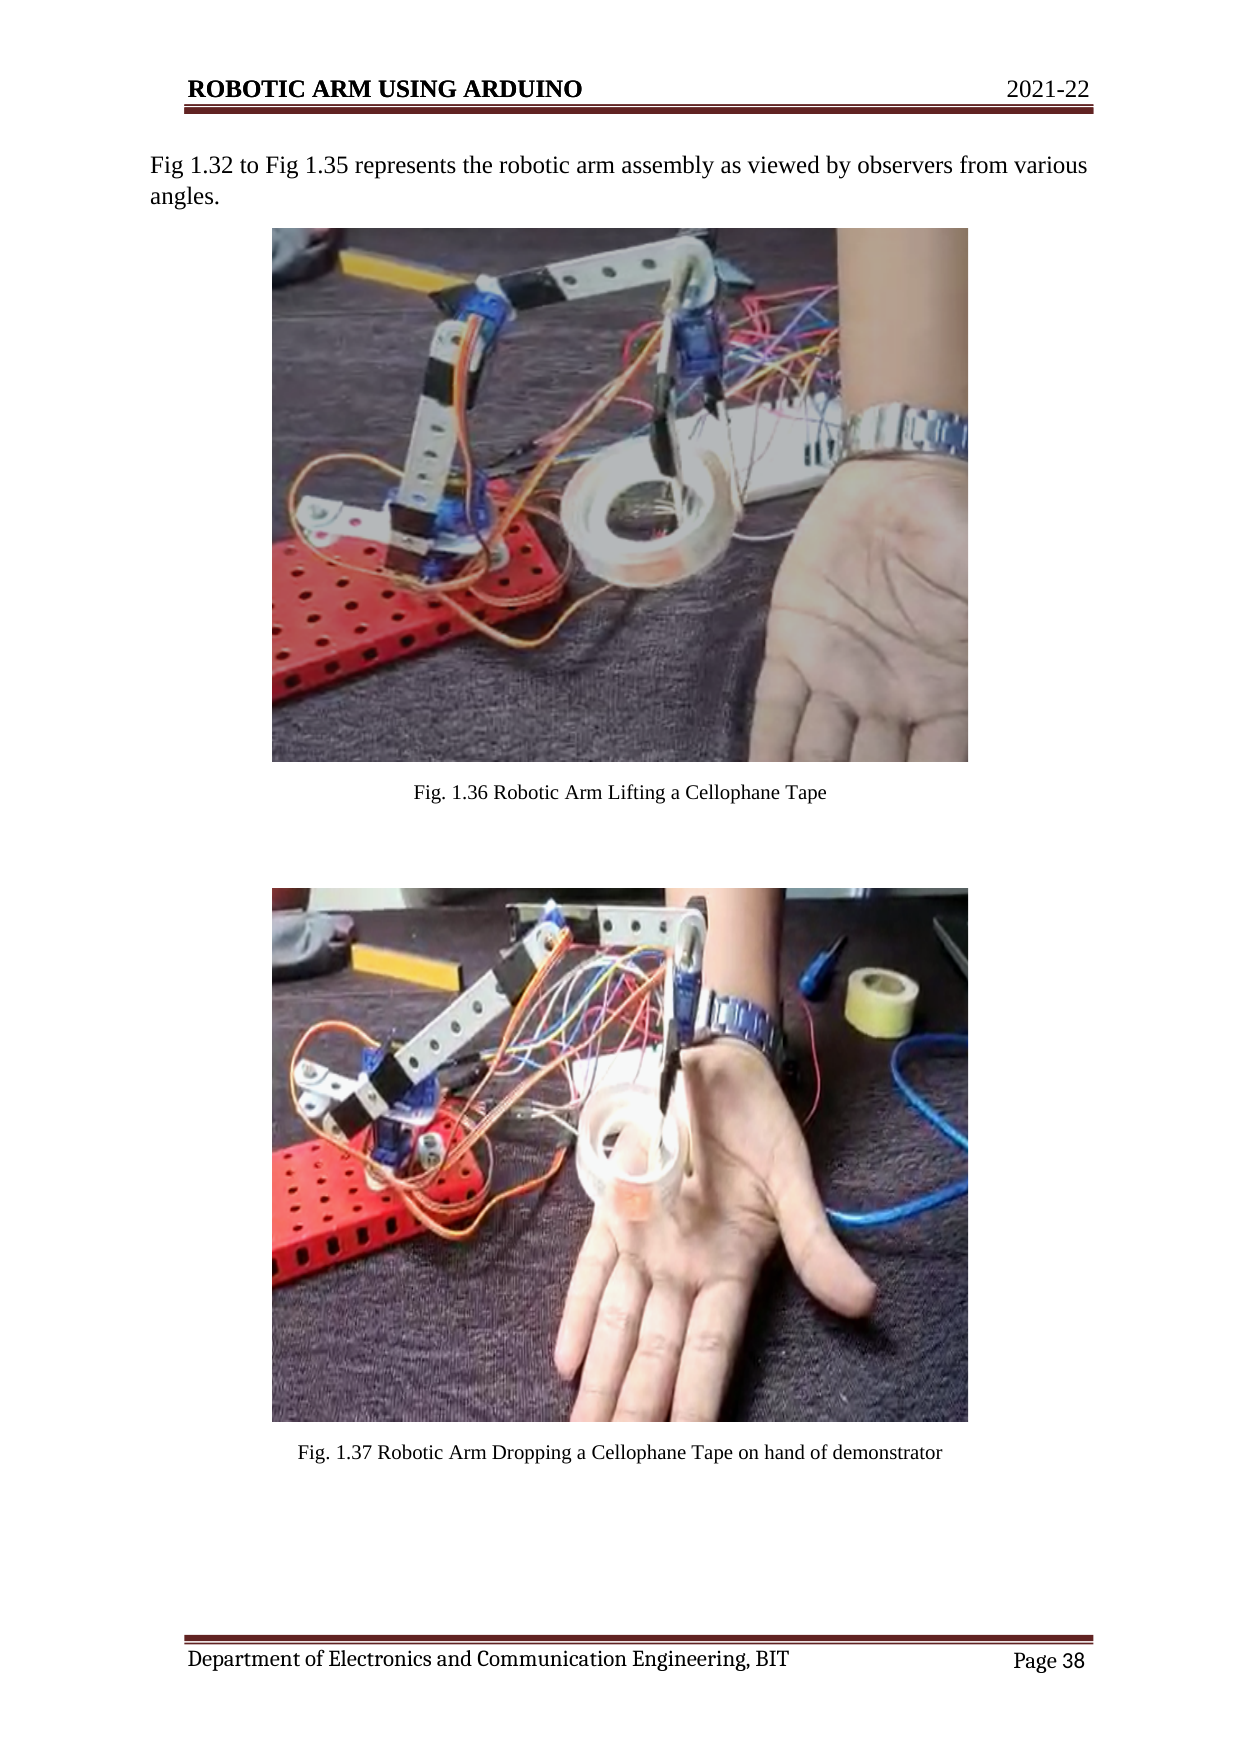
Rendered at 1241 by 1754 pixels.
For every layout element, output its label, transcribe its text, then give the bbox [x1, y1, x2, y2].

text Fig. 1.36 Robotic Arm Lifting a Cellophane Tape [150, 780, 1090, 804]
text Fig. 1.37 Robotic Arm Dropping a Cellophane Tape on hand of demonstrator [150, 1440, 1090, 1464]
picture [272, 888, 969, 1422]
picture [272, 228, 969, 762]
text Fig 1.32 to Fig 1.35 represents the robotic arm assembly as viewed by observers from various angles. [150, 150, 1090, 210]
